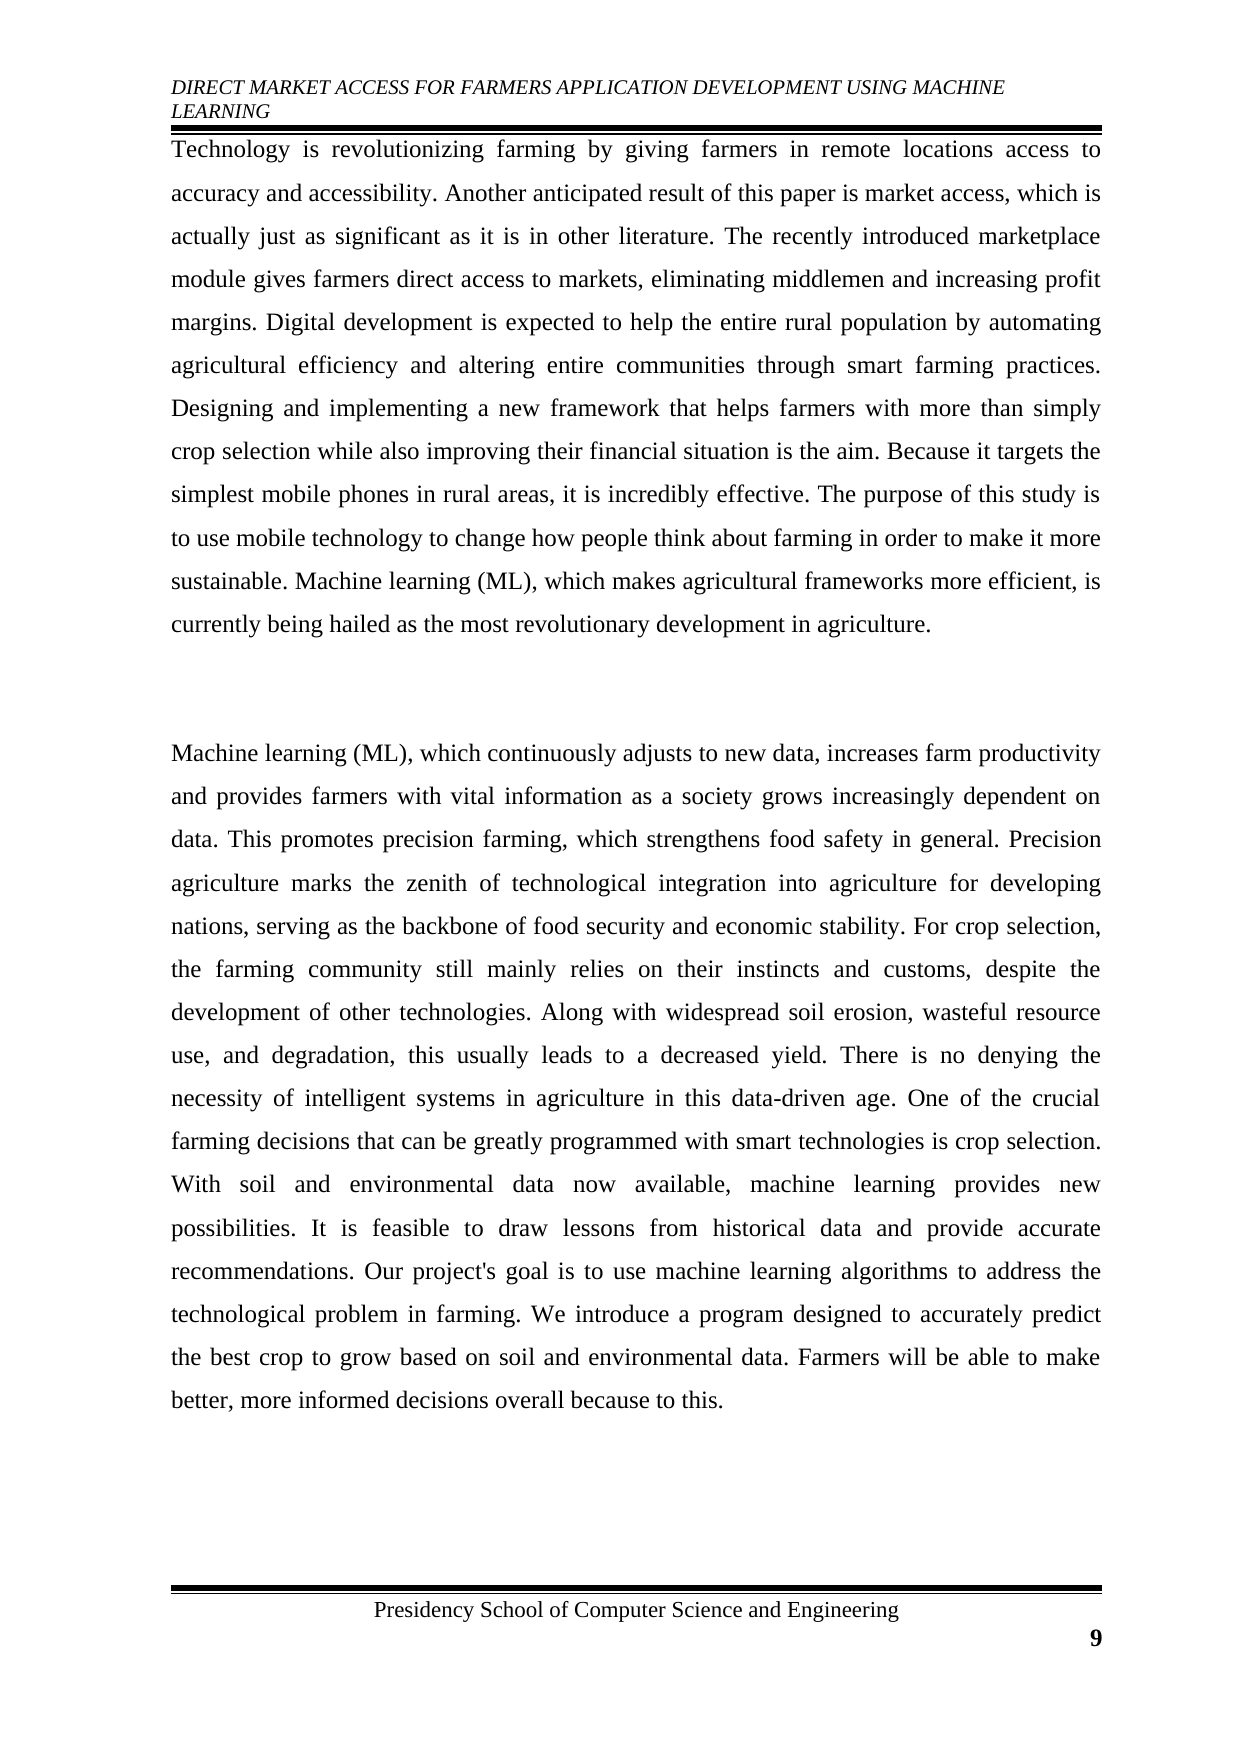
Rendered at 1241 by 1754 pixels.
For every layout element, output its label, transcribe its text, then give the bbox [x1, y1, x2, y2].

text Technology is revolutionizing farming by giving farmers in remote locations access to accuracy and accessibility. Another anticipated result of this paper is market access, which is actually just as significant as it is in other literature. The recently introduced marketplace module gives farmers direct access to markets, eliminating middlemen and increasing profit margins. Digital development is expected to help the entire rural population by automating agricultural efficiency and altering entire communities through smart farming practices. Designing and implementing a new framework that helps farmers with more than simply crop selection while also improving their financial situation is the aim. Because it targets the simplest mobile phones in rural areas, it is incredibly effective. The purpose of this study is to use mobile technology to change how people think about farming in order to make it more sustainable. Machine learning (ML), which makes agricultural frameworks more efficient, is currently being hailed as the most revolutionary development in agriculture. [171, 135, 1102, 638]
text Machine learning (ML), which continuously adjusts to new data, increases farm productivity and provides farmers with vital information as a society grows increasingly dependent on data. This promotes precision farming, which strengthens food safety in general. Precision agriculture marks the zenith of technological integration into agriculture for developing nations, serving as the backbone of food security and economic stability. For crop selection, the farming community still mainly relies on their instincts and customs, despite the development of other technologies. Along with widespread soil erosion, wasteful resource use, and degradation, this usually leads to a decreased yield. There is no denying the necessity of intelligent systems in agriculture in this data-driven age. One of the crucial farming decisions that can be greatly programmed with smart technologies is crop selection. With soil and environmental data now available, machine learning provides new possibilities. It is feasible to draw lessons from historical data and provide accurate recommendations. Our project's goal is to use machine learning algorithms to address the technological problem in farming. We introduce a program designed to accurately predict the best crop to grow based on soil and environmental data. Farmers will be able to make better, more informed decisions overall because to this. [171, 738, 1102, 1414]
